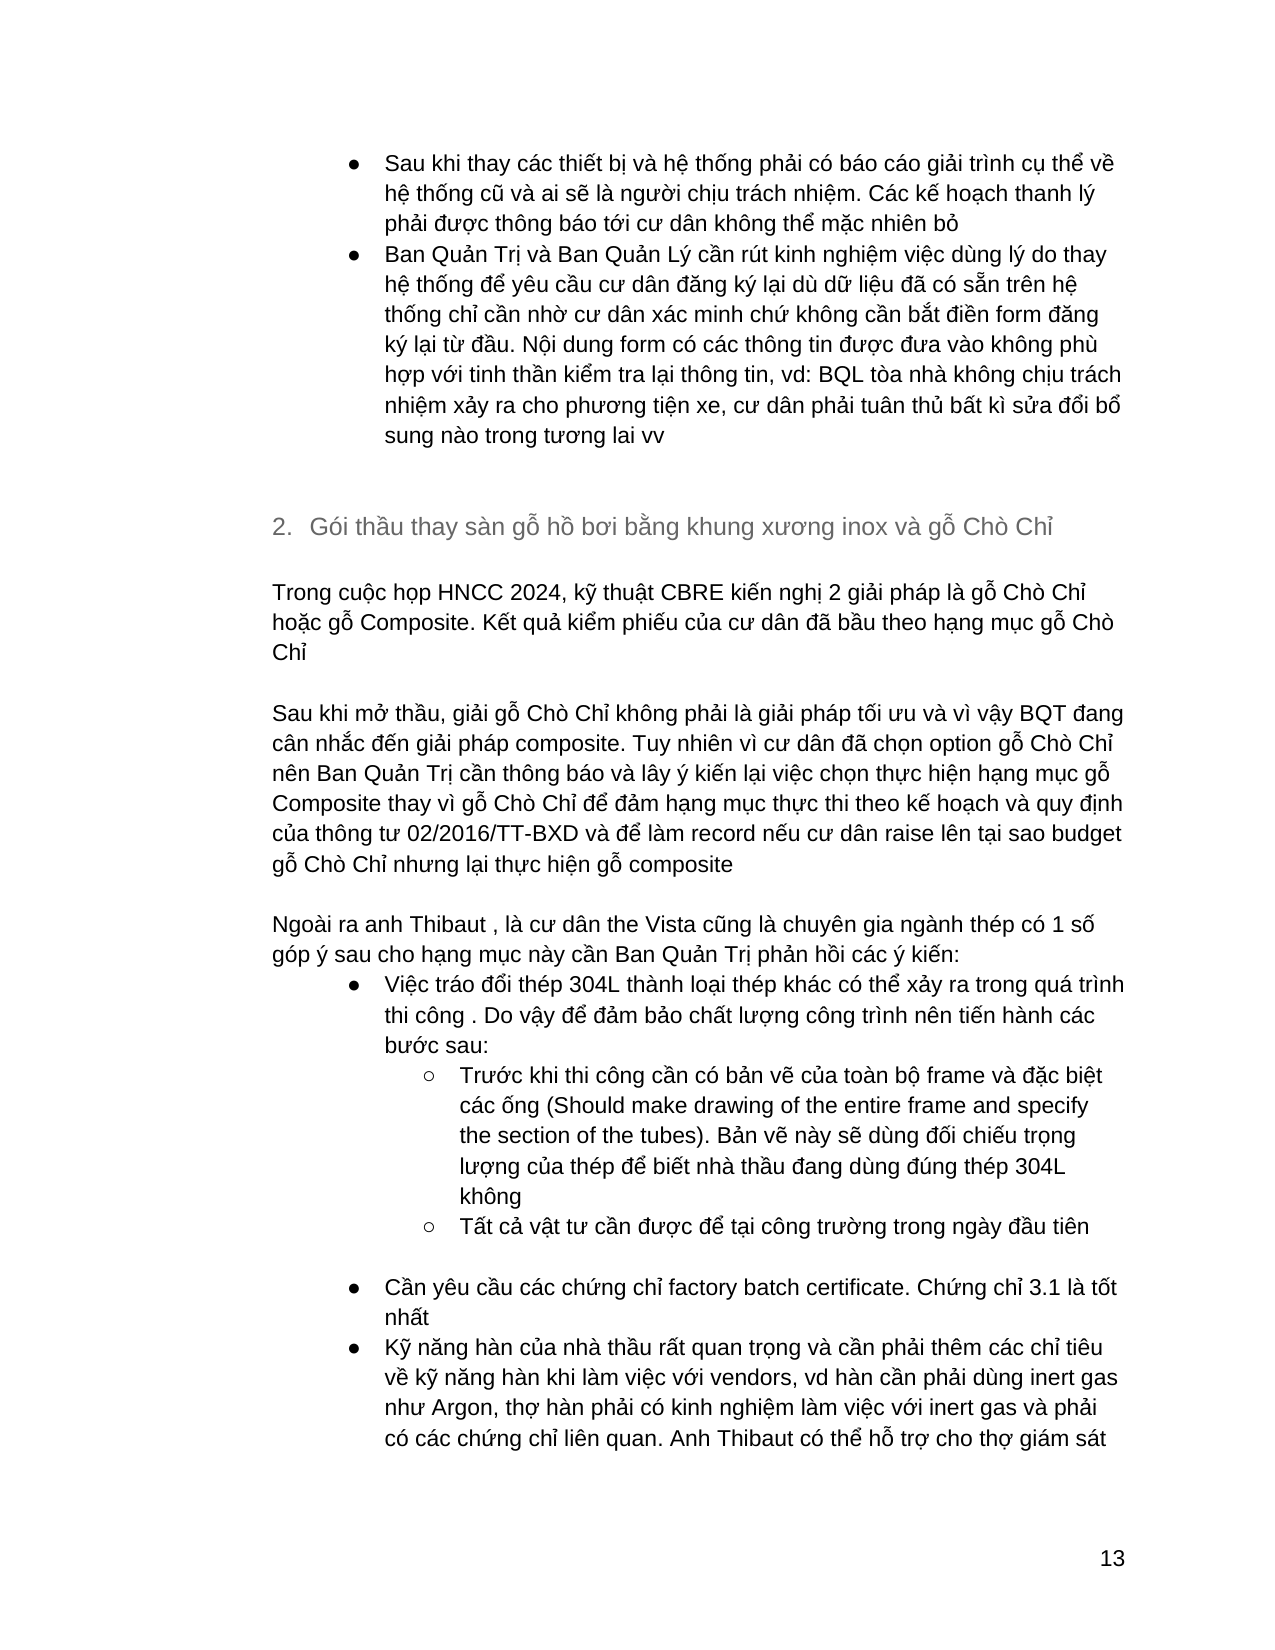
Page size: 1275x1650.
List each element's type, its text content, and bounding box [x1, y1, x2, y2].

text Ngoài ra anh Thibaut , là cư dân the Vista cũng là chuyên gia ngành thép có 1 số góp ý sau cho hạng mục này cần Ban Quản Trị phản hồi các ý kiến: [272, 911, 1125, 968]
list Tất cả vật tư cần được để tại công trường trong ngày đầu tiên [422, 1213, 1125, 1239]
list Trước khi thi công cần có bản vẽ của toàn bộ frame và đặc biệt các ống (Should make drawing of the entire frame and specify the section of the tubes). Bản vẽ này sẽ dùng đối chiếu trọng lượng của thép để biết nhà thầu đang dùng đúng thép 304L không [422, 1062, 1125, 1209]
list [347, 1334, 1125, 1451]
list Việc tráo đổi thép 304L thành loại thép khác có thể xảy ra trong quá trình thi công . Do vậy để đảm bảo chất lượng công trình nên tiến hành các bước sau: [347, 971, 1125, 1058]
text Sau khi mở thầu, giải gỗ Chò Chỉ không phải là giải pháp tối ưu và vì vậy BQT đang cân nhắc đến giải pháp composite. Tuy nhiên vì cư dân đã chọn option gỗ Chò Chỉ nên Ban Quản Trị cần thông báo và lây ý kiến lại việc chọn thực hiện hạng mục gỗ Composite thay vì gỗ Chò Chỉ để đảm hạng mục thực thi theo kế hoạch và quy định của thông tư 02/2016/TT-BXD và để làm record nếu cư dân raise lên tại sao budget gỗ Chò Chỉ nhưng lại thực hiện gỗ composite [272, 699, 1125, 877]
text Trong cuộc họp HNCC 2024, kỹ thuật CBRE kiến nghị 2 giải pháp là gỗ Chò Chỉ hoặc gỗ Composite. Kết quả kiểm phiếu của cư dân đã bầu theo hạng mục gỗ Chò Chỉ [272, 579, 1125, 666]
list Ban Quản Trị và Ban Quản Lý cần rút kinh nghiệm việc dùng lý do thay hệ thống để yêu cầu cư dân đăng ký lại dù dữ liệu đã có sẵn trên hệ thống chỉ cần nhờ cư dân xác minh chứ không cần bắt điền form đăng ký lại từ đầu. Nội dung form có các thông tin được đưa vào không phù hợp với tinh thần kiểm tra lại thông tin, vd: BQL tòa nhà không chịu trách nhiệm xảy ra cho phương tiện xe, cư dân phải tuân thủ bất kì sửa đổi bổ sung nào trong tương lai vv [347, 241, 1125, 448]
subtitle Gói thầu thay sàn gỗ hồ bơi bằng khung xương inox và gỗ Chò Chỉ [272, 511, 1125, 540]
list Sau khi thay các thiết bị và hệ thống phải có báo cáo giải trình cụ thể về hệ thống cũ và ai sẽ là người chịu trách nhiệm. Các kế hoạch thanh lý phải được thông báo tới cư dân không thể mặc nhiên bỏ [347, 150, 1125, 237]
list Cần yêu cầu các chứng chỉ factory batch certificate. Chứng chỉ 3.1 là tốt nhất [347, 1273, 1125, 1330]
